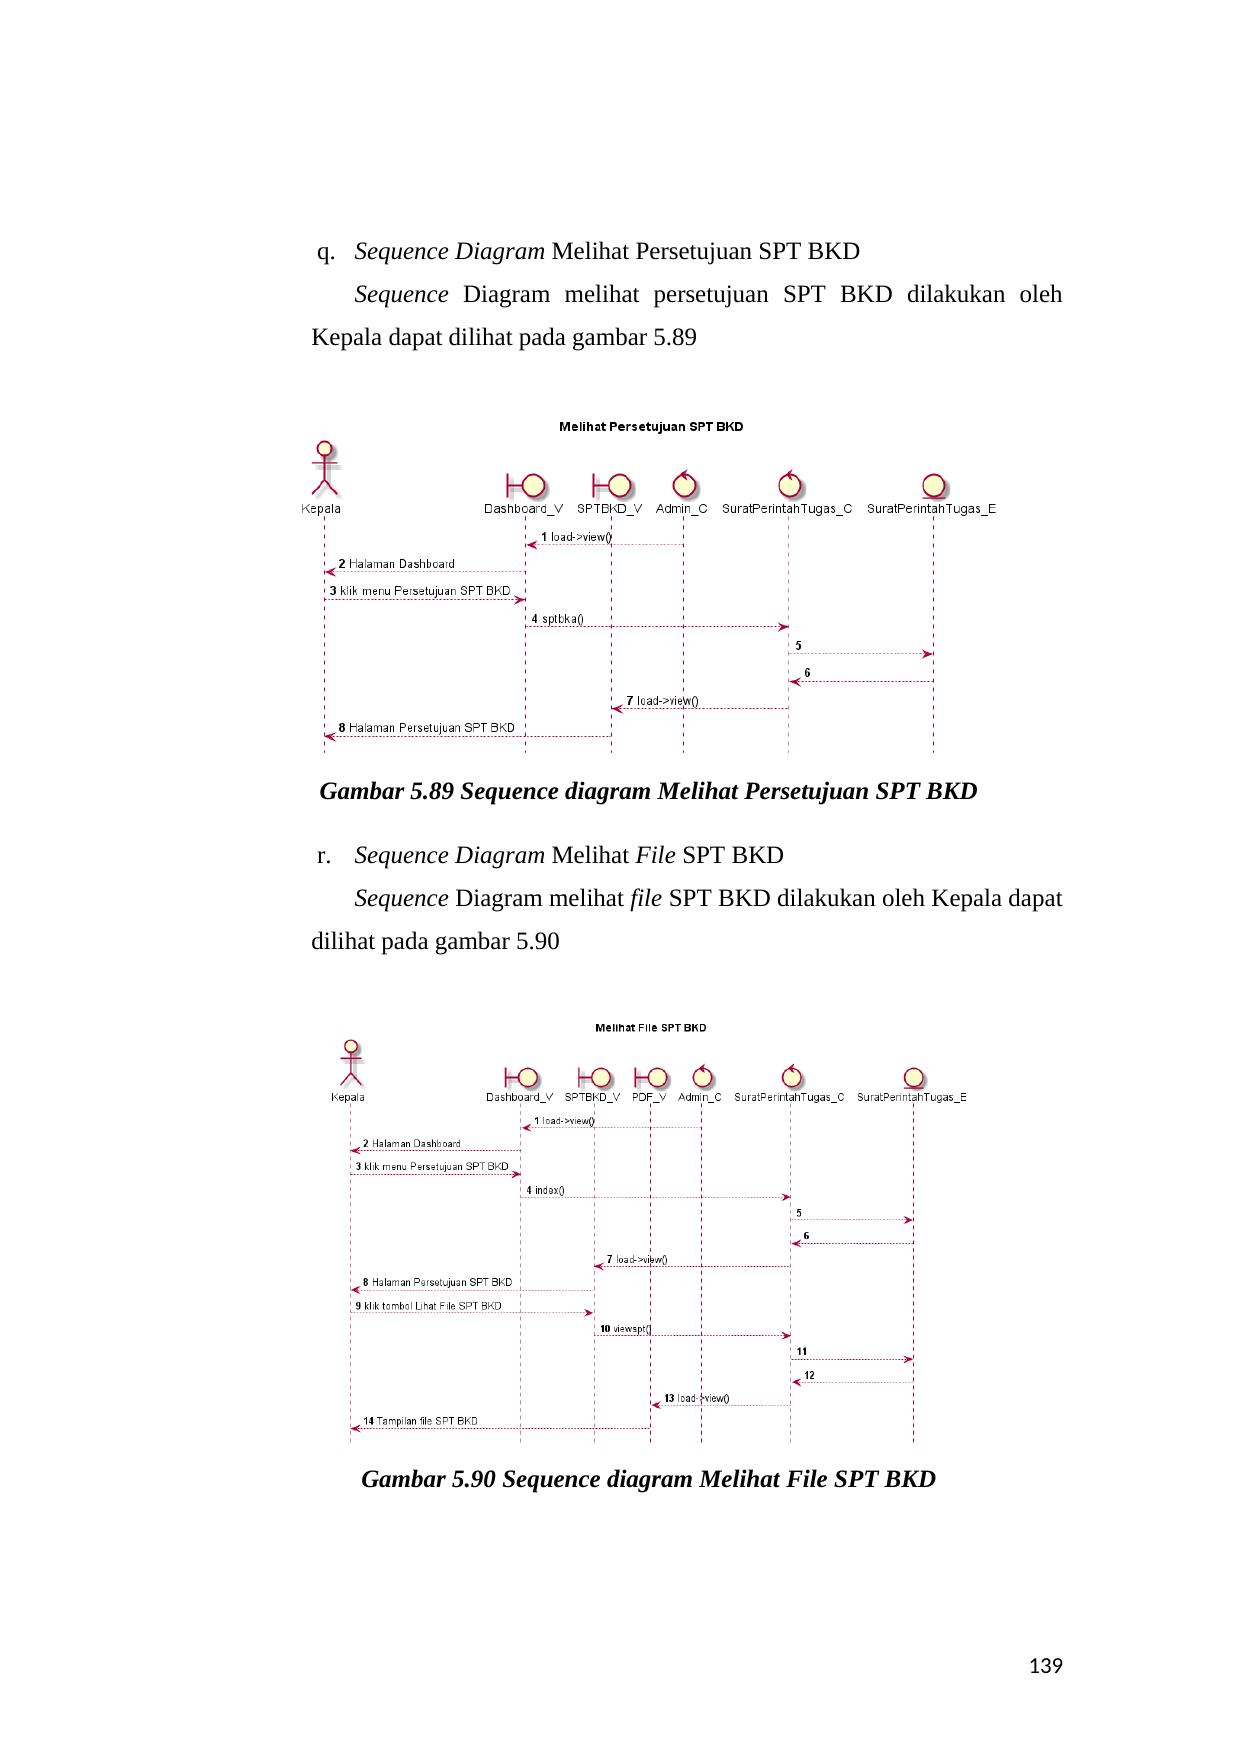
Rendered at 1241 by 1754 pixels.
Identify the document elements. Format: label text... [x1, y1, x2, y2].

text Gambar 5.90 Sequence diagram Melihat File SPT BKD [236, 1464, 1063, 1492]
list Sequence Diagram melihat file SPT BKD dilakukan oleh Kepala dapat dilihat pada gambar 5.90 [311, 883, 1063, 955]
picture [326, 1012, 974, 1450]
list Sequence Diagram melihat persetujuan SPT BKD dilakukan oleh Kepala dapat dilihat pada gambar 5.89 [311, 279, 1063, 351]
list Sequence Diagram Melihat Persetujuan SPT BKD [317, 236, 1063, 265]
list Sequence Diagram Melihat File SPT BKD [317, 840, 1063, 868]
text Gambar 5.89 Sequence diagram Melihat Persetujuan SPT BKD [236, 776, 1063, 804]
picture [294, 408, 1005, 762]
